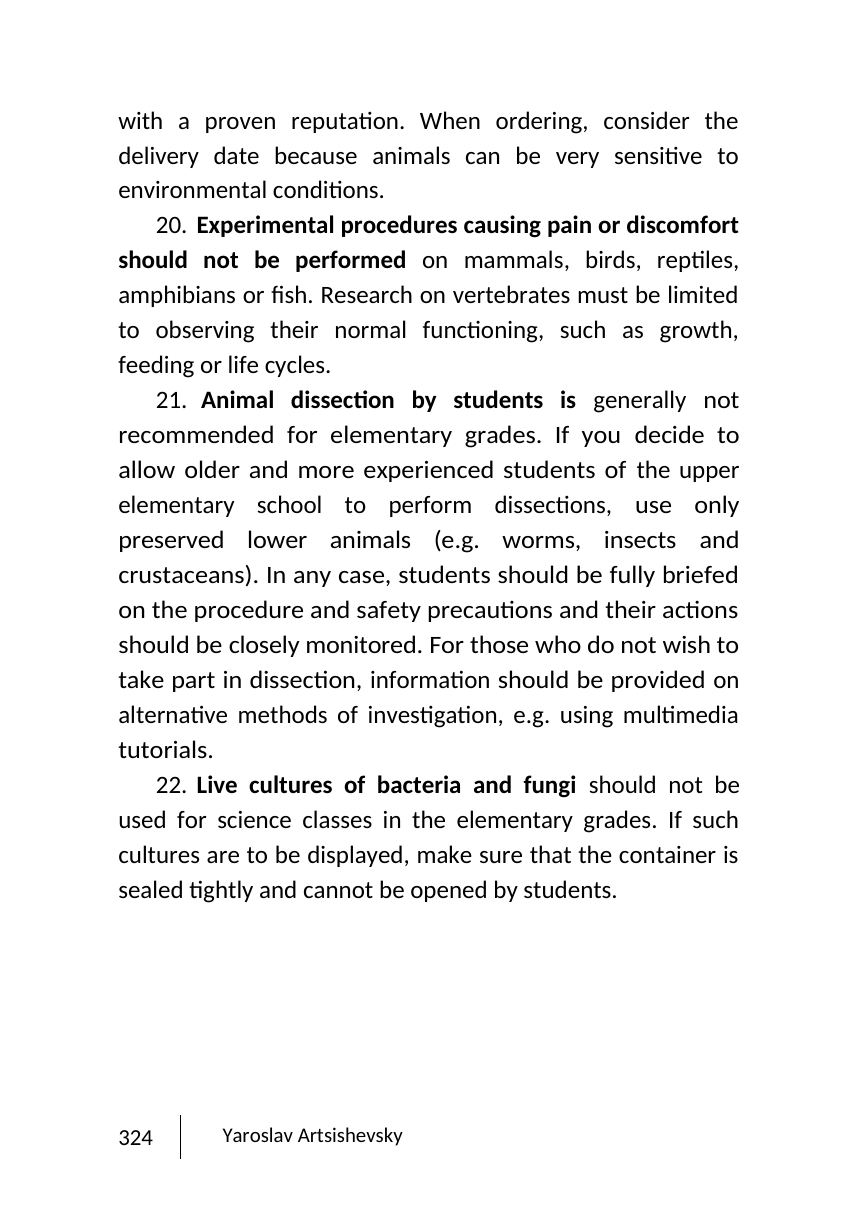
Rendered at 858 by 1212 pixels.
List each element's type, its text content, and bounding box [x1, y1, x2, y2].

text with a proven reputation. When ordering, consider the delivery date because animals can be very sensitive to environmental conditions. [118, 105, 739, 205]
list Experimental procedures causing pain or discomfort should not be performed on mammals, birds, reptiles, amphibians or fish. Research on vertebrates must be limited to observing their normal functioning, such as growth, feeding or life cycles. [118, 209, 739, 380]
list Animal dissection by students is generally not recommended for elementary grades. If you decide to allow older and more experienced students of the upper elementary school to perform dissections, use only preserved lower animals (e.g. worms, insects and crustaceans). In any case, students should be fully briefed on the procedure and safety precautions and their actions should be closely monitored. For those who do not wish to take part in dissection, information should be provided on alternative methods of investigation, e.g. using multimedia tutorials. [118, 384, 739, 765]
list Live cultures of bacteria and fungi should not be used for science classes in the elementary grades. If such cultures are to be displayed, make sure that the container is sealed tightly and cannot be opened by students. [118, 769, 740, 905]
